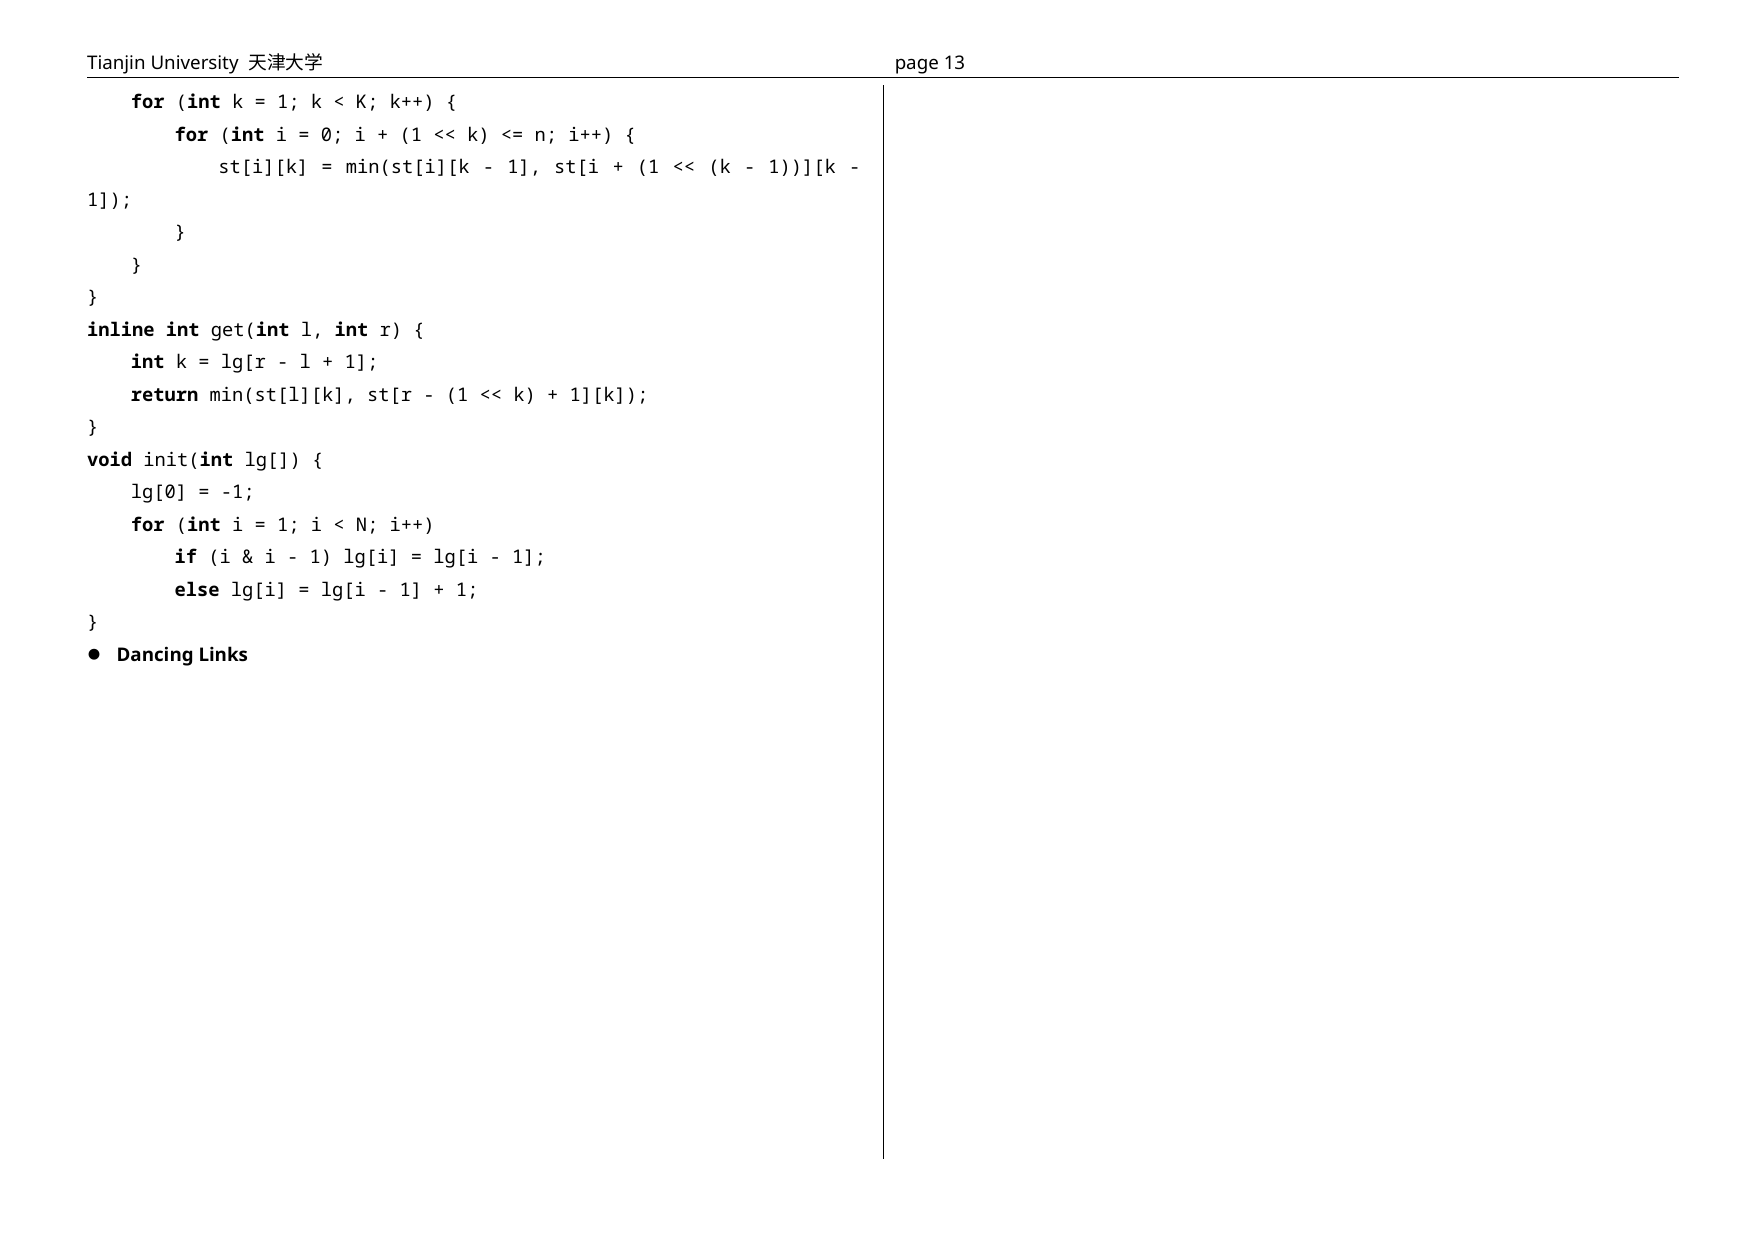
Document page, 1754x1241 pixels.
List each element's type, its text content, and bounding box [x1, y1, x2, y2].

text for (int k = 1; k < K; k++) { [87, 85, 861, 118]
text void init(int lg[]) { [87, 443, 861, 475]
text int k = lg[r - l + 1]; [87, 345, 861, 378]
subtitle Dancing Links [87, 638, 861, 670]
text } [87, 410, 861, 443]
text lg[0] = -1; [87, 475, 861, 508]
text if (i & i - 1) lg[i] = lg[i - 1]; [87, 540, 861, 573]
text } [87, 215, 861, 248]
text } [87, 605, 861, 638]
text st[i][k] = min(st[i][k - 1], st[i + (1 << (k - 1))][k - 1]); [87, 150, 861, 215]
text return min(st[l][k], st[r - (1 << k) + 1][k]); [87, 378, 861, 410]
text } [87, 248, 861, 280]
text for (int i = 0; i + (1 << k) <= n; i++) { [87, 118, 861, 150]
text else lg[i] = lg[i - 1] + 1; [87, 573, 861, 605]
text inline int get(int l, int r) { [87, 313, 861, 345]
text } [87, 280, 861, 313]
text for (int i = 1; i < N; i++) [87, 508, 861, 540]
